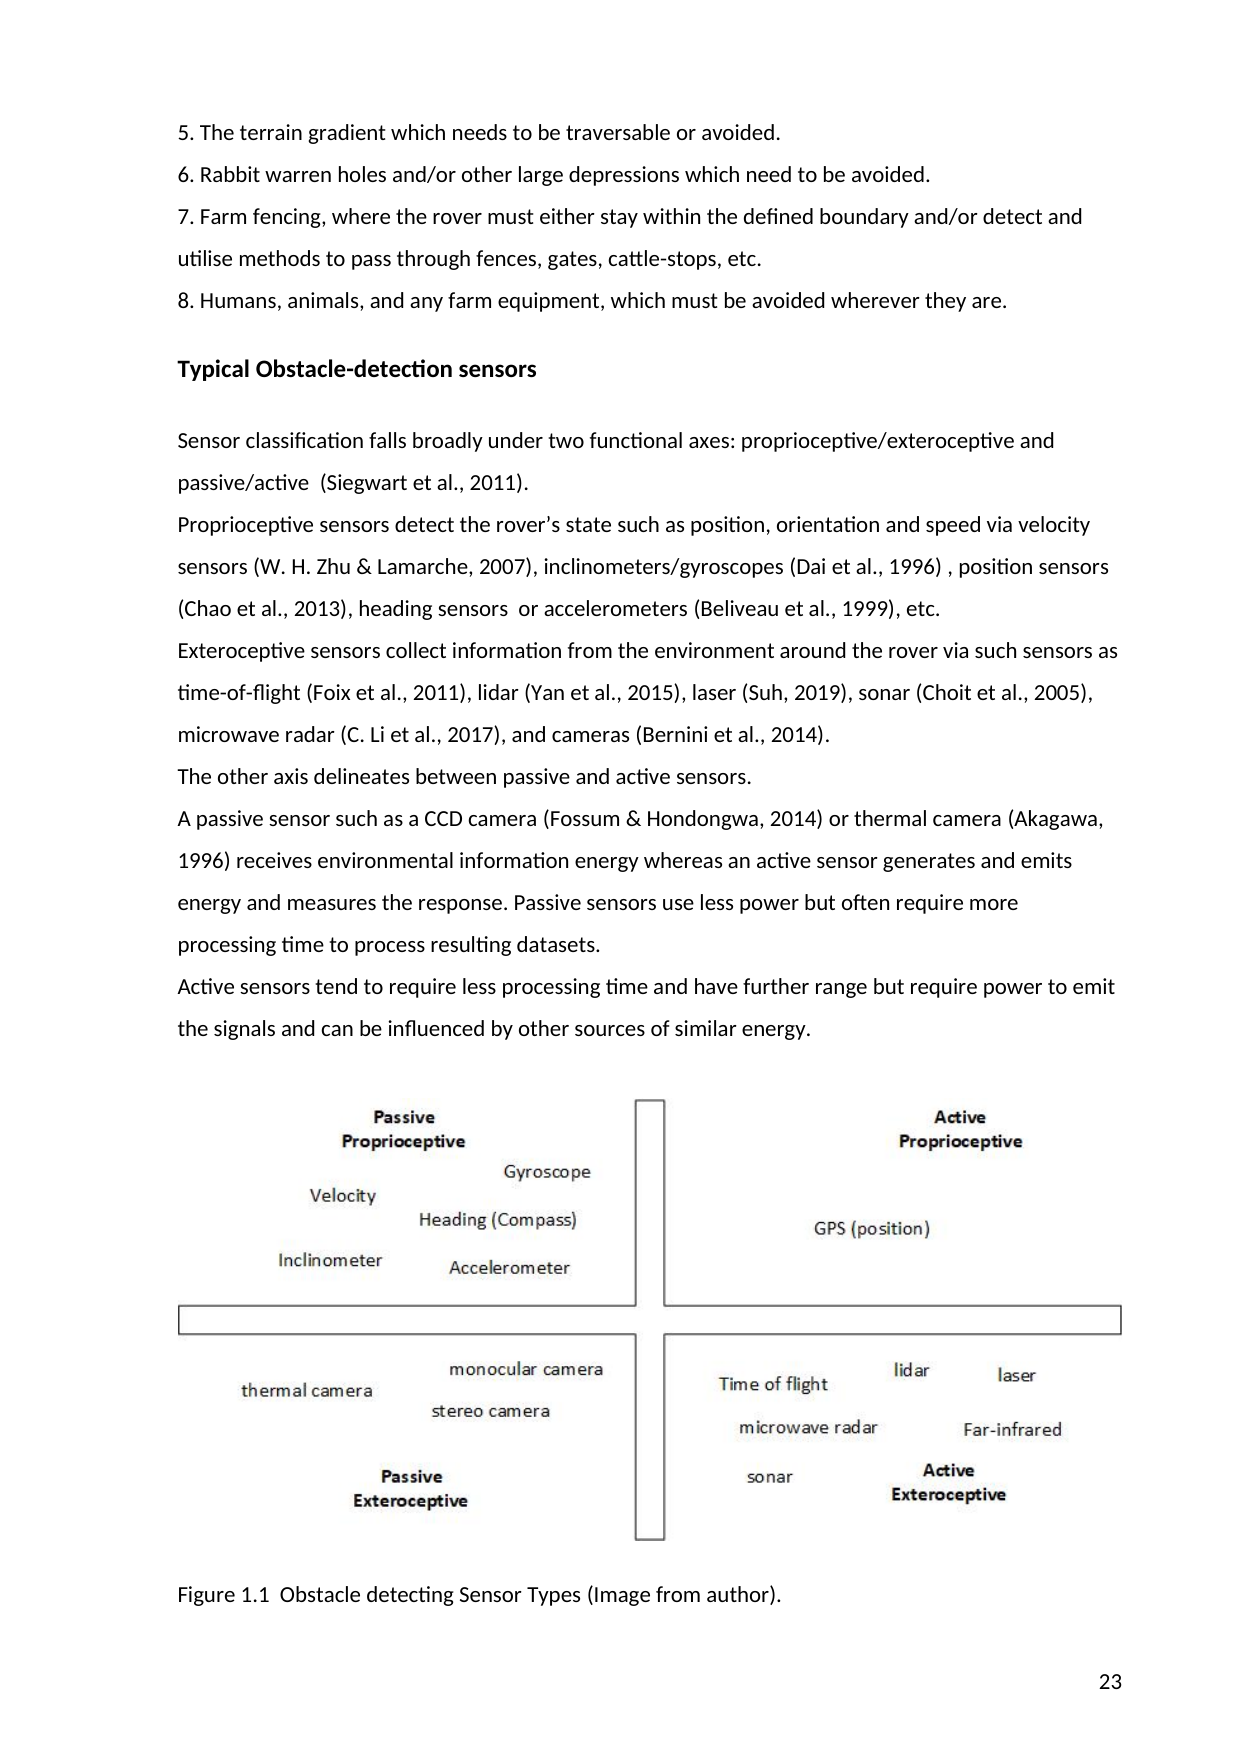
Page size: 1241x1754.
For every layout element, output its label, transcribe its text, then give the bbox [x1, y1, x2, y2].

text Sensor classification falls broadly under two functional axes: proprioceptive/exteroceptive and passive/active (Siegwart et al., 2011). Proprioceptive sensors detect the rover’s state such as position, orientation and speed via velocity sensors (W. H. Zhu & Lamarche, 2007), inclinometers/gyroscopes (Dai et al., 1996) , position sensors (Chao et al., 2013), heading sensors or accelerometers (Beliveau et al., 1999), etc. Exteroceptive sensors collect information from the environment around the rover via such sensors as time-of-flight (Foix et al., 2011), lidar (Yan et al., 2015), laser (Suh, 2019), sonar (Choit et al., 2005), microwave radar (C. Li et al., 2017), and cameras (Bernini et al., 2014). The other axis delineates between passive and active sensors. A passive sensor such as a CCD camera (Fossum & Hondongwa, 2014) or thermal camera (Akagawa, 1996) receives environmental information energy whereas an active sensor generates and emits energy and measures the response. Passive sensors use less power but often require more processing time to process resulting datasets. Active sensors tend to require less processing time and have further range but require power to emit the signals and can be influenced by other sources of similar energy. [177, 427, 1122, 1098]
text Figure 1.1 Obstacle detecting Sensor Types (Image from author). [177, 1580, 1122, 1608]
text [177, 118, 1122, 314]
picture [177, 1098, 1123, 1541]
subtitle Typical Obstacle-detection sensors [177, 353, 1122, 414]
